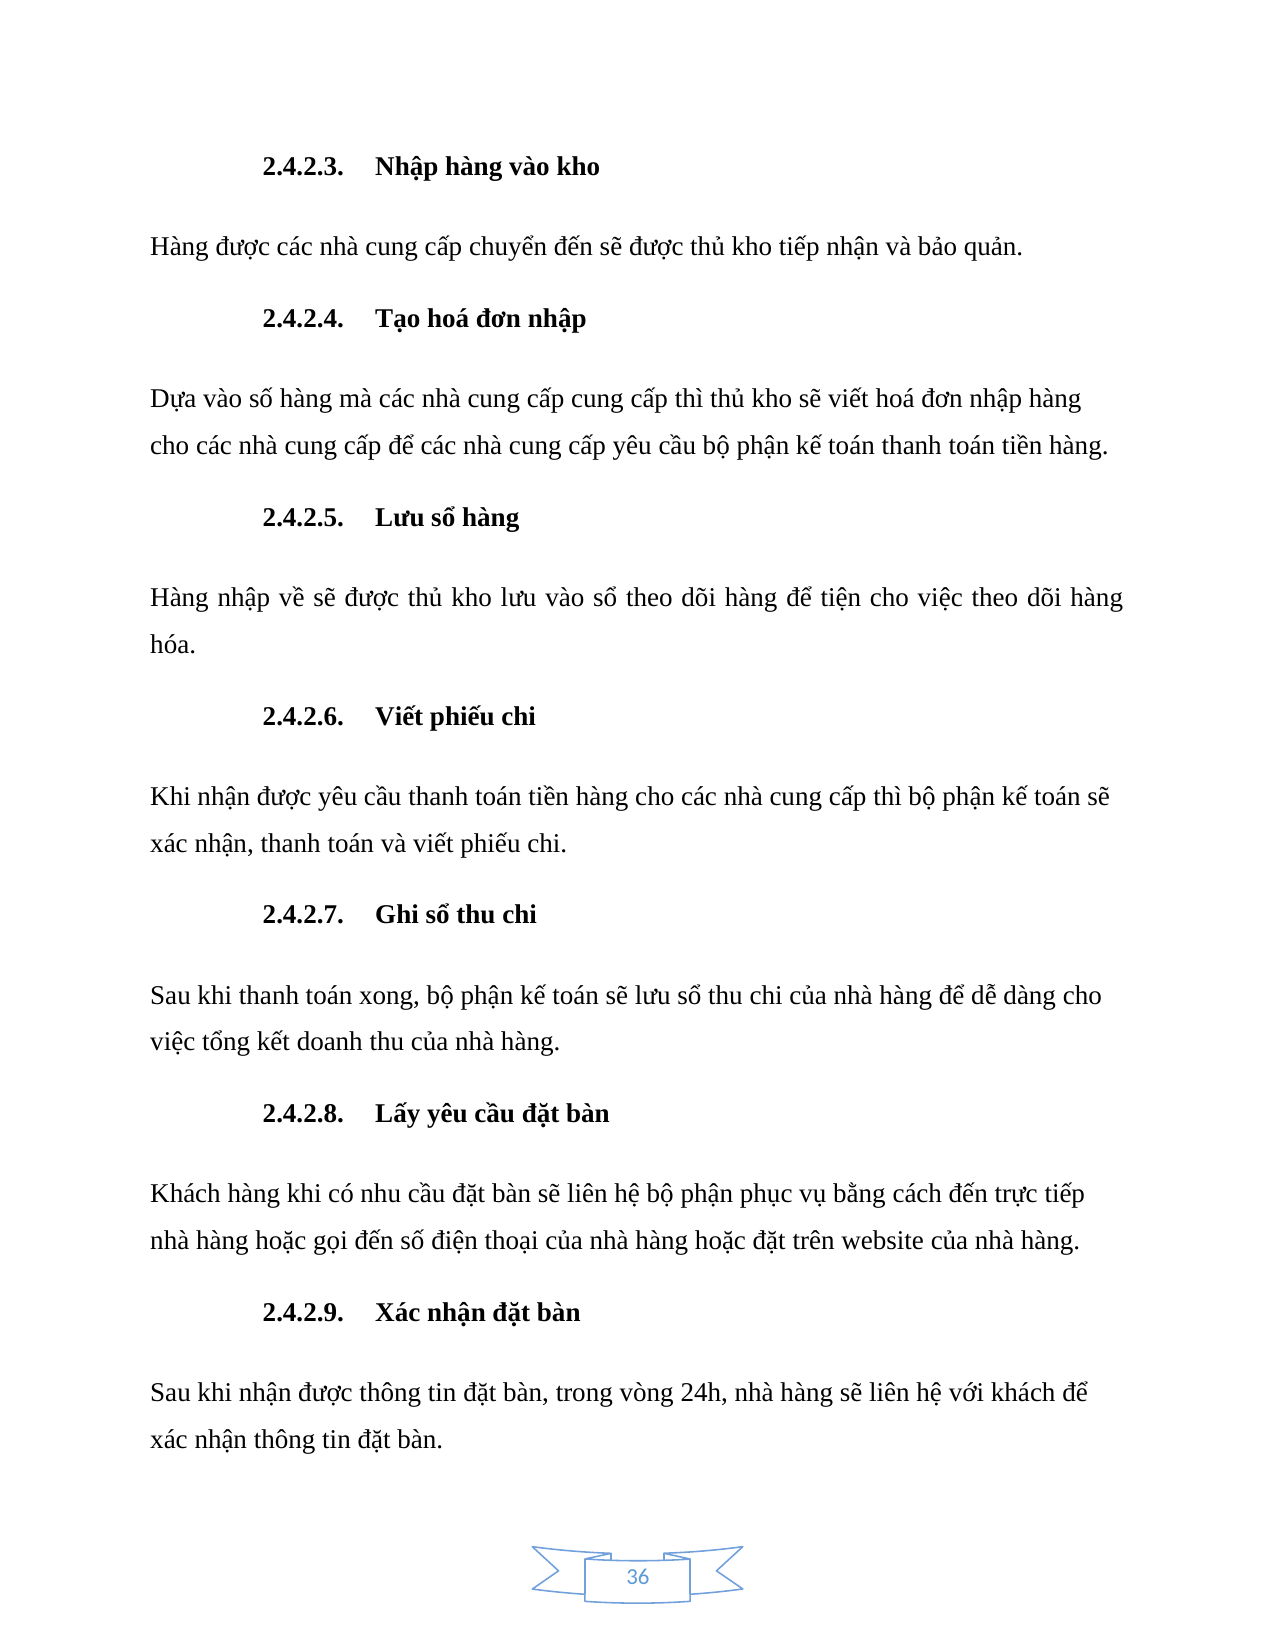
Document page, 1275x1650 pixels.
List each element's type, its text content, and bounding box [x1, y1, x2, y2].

text Khách hàng khi có nhu cầu đặt bàn sẽ liên hệ bộ phận phục vụ bằng cách đến trực tiếp nhà hàng hoặc gọi đến số điện thoại của nhà hàng hoặc đặt trên website của nhà hàng. [150, 1177, 1125, 1255]
text Hàng nhập về sẽ được thủ kho lưu vào sổ theo dõi hàng để tiện cho việc theo dõi hàng hóa. [150, 581, 1125, 659]
subtitle Tạo hoá đơn nhập [262, 302, 1125, 333]
subtitle Lưu sổ hàng [262, 501, 1125, 532]
subtitle Viết phiếu chi [262, 699, 1125, 731]
subtitle Nhập hàng vào kho [262, 150, 1125, 181]
text Sau khi thanh toán xong, bộ phận kế toán sẽ lưu sổ thu chi của nhà hàng để dễ dàng cho việc tổng kết doanh thu của nhà hàng. [150, 979, 1125, 1057]
text Dựa vào số hàng mà các nhà cung cấp cung cấp thì thủ kho sẽ viết hoá đơn nhập hàng cho các nhà cung cấp để các nhà cung cấp yêu cầu bộ phận kế toán thanh toán tiền hàng. [150, 382, 1125, 460]
subtitle Lấy yêu cầu đặt bàn [262, 1097, 1125, 1128]
text Hàng được các nhà cung cấp chuyển đến sẽ được thủ kho tiếp nhận và bảo quản. [150, 230, 1125, 262]
text Khi nhận được yêu cầu thanh toán tiền hàng cho các nhà cung cấp thì bộ phận kế toán sẽ xác nhận, thanh toán và viết phiếu chi. [150, 780, 1125, 858]
text Sau khi nhận được thông tin đặt bàn, trong vòng 24h, nhà hàng sẽ liên hệ với khách để xác nhận thông tin đặt bàn. [150, 1376, 1125, 1454]
subtitle Ghi sổ thu chi [262, 898, 1125, 929]
subtitle Xác nhận đặt bàn [262, 1296, 1125, 1327]
